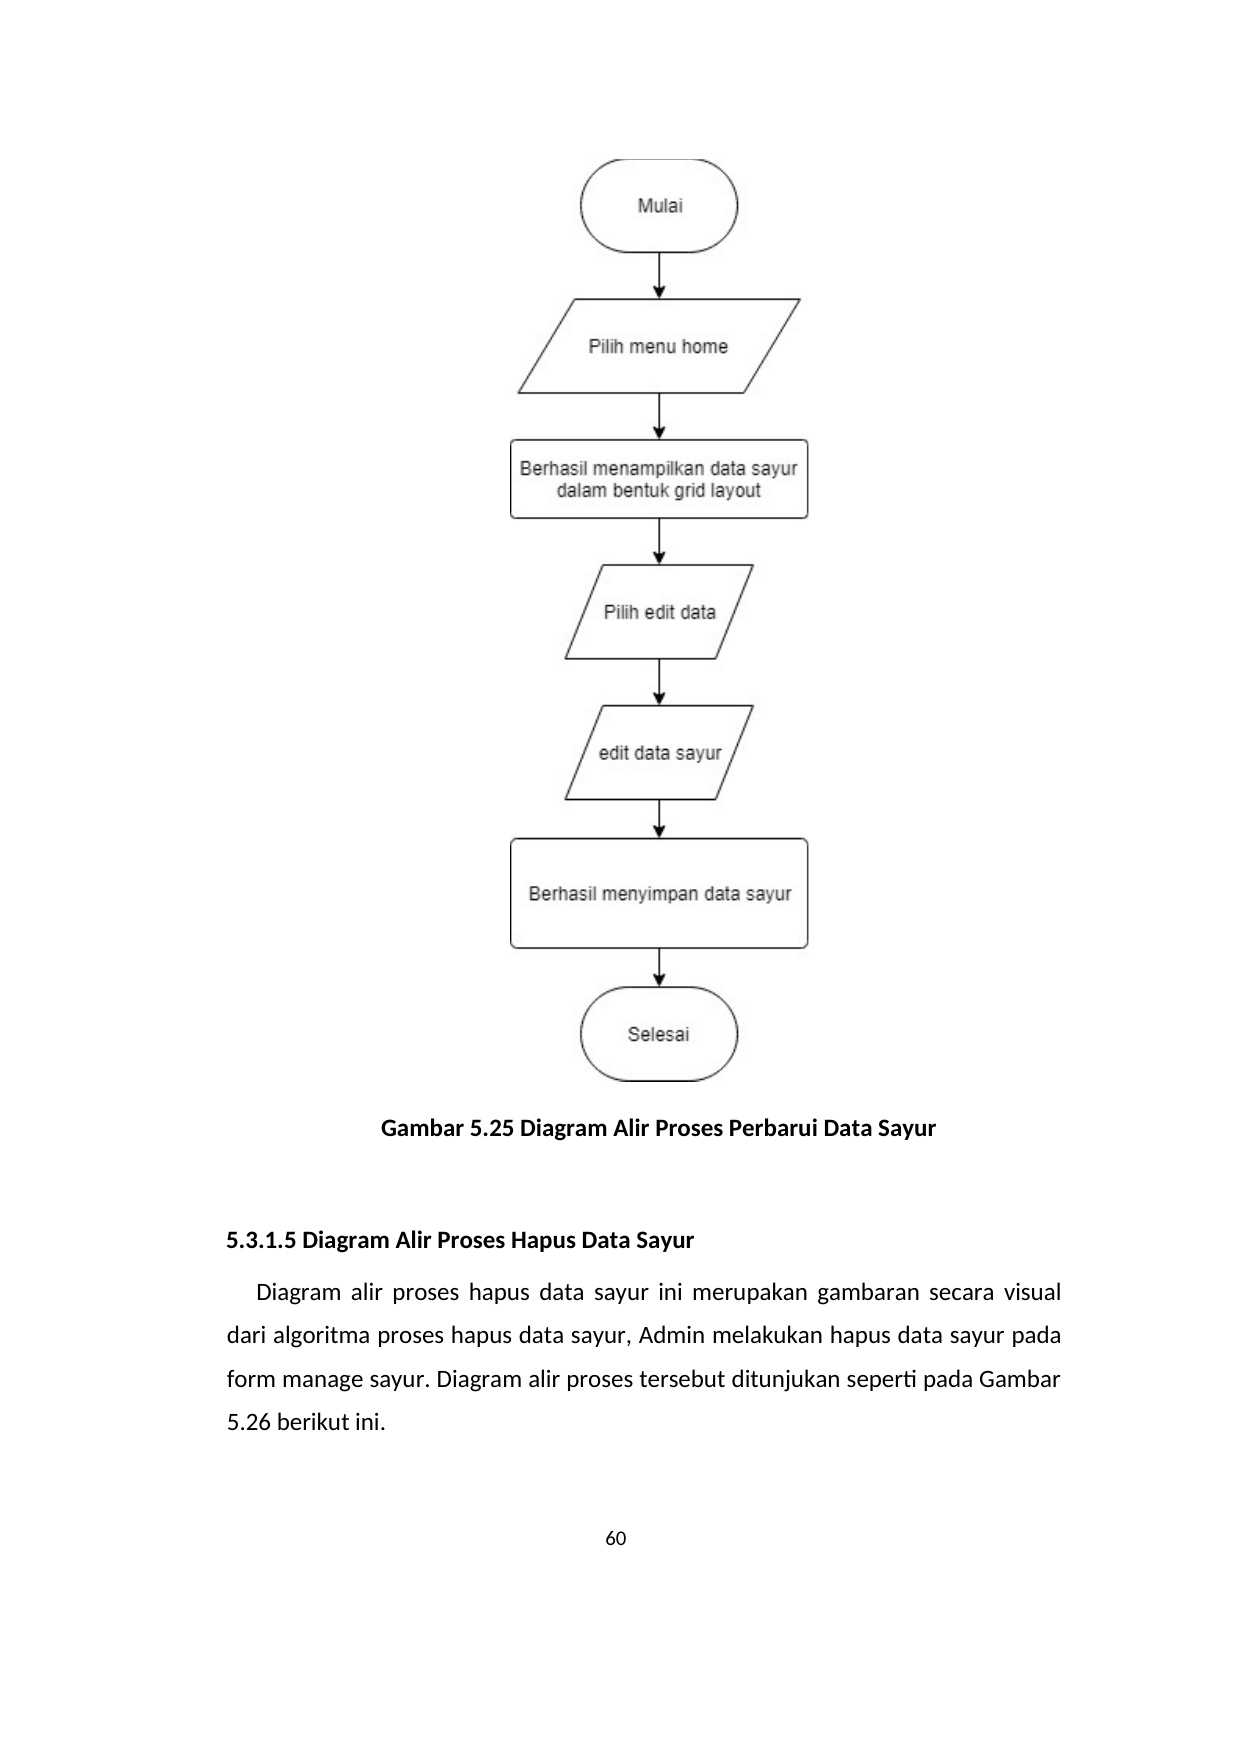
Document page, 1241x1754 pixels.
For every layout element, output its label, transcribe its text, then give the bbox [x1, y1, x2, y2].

picture [510, 159, 809, 1082]
text Diagram alir proses hapus data sayur ini merupakan gambaran secara visual dari algoritma proses hapus data sayur, Admin melakukan hapus data sayur pada form manage sayur. Diagram alir proses tersebut ditunjukan seperti pada Gambar 5.26 berikut ini. [227, 1276, 1062, 1437]
subtitle 5.3.1.5 Diagram Alir Proses Hapus Data Sayur [226, 1224, 1092, 1255]
subtitle Gambar 5.25 Diagram Alir Proses Perbarui Data Sayur [226, 1112, 1092, 1143]
